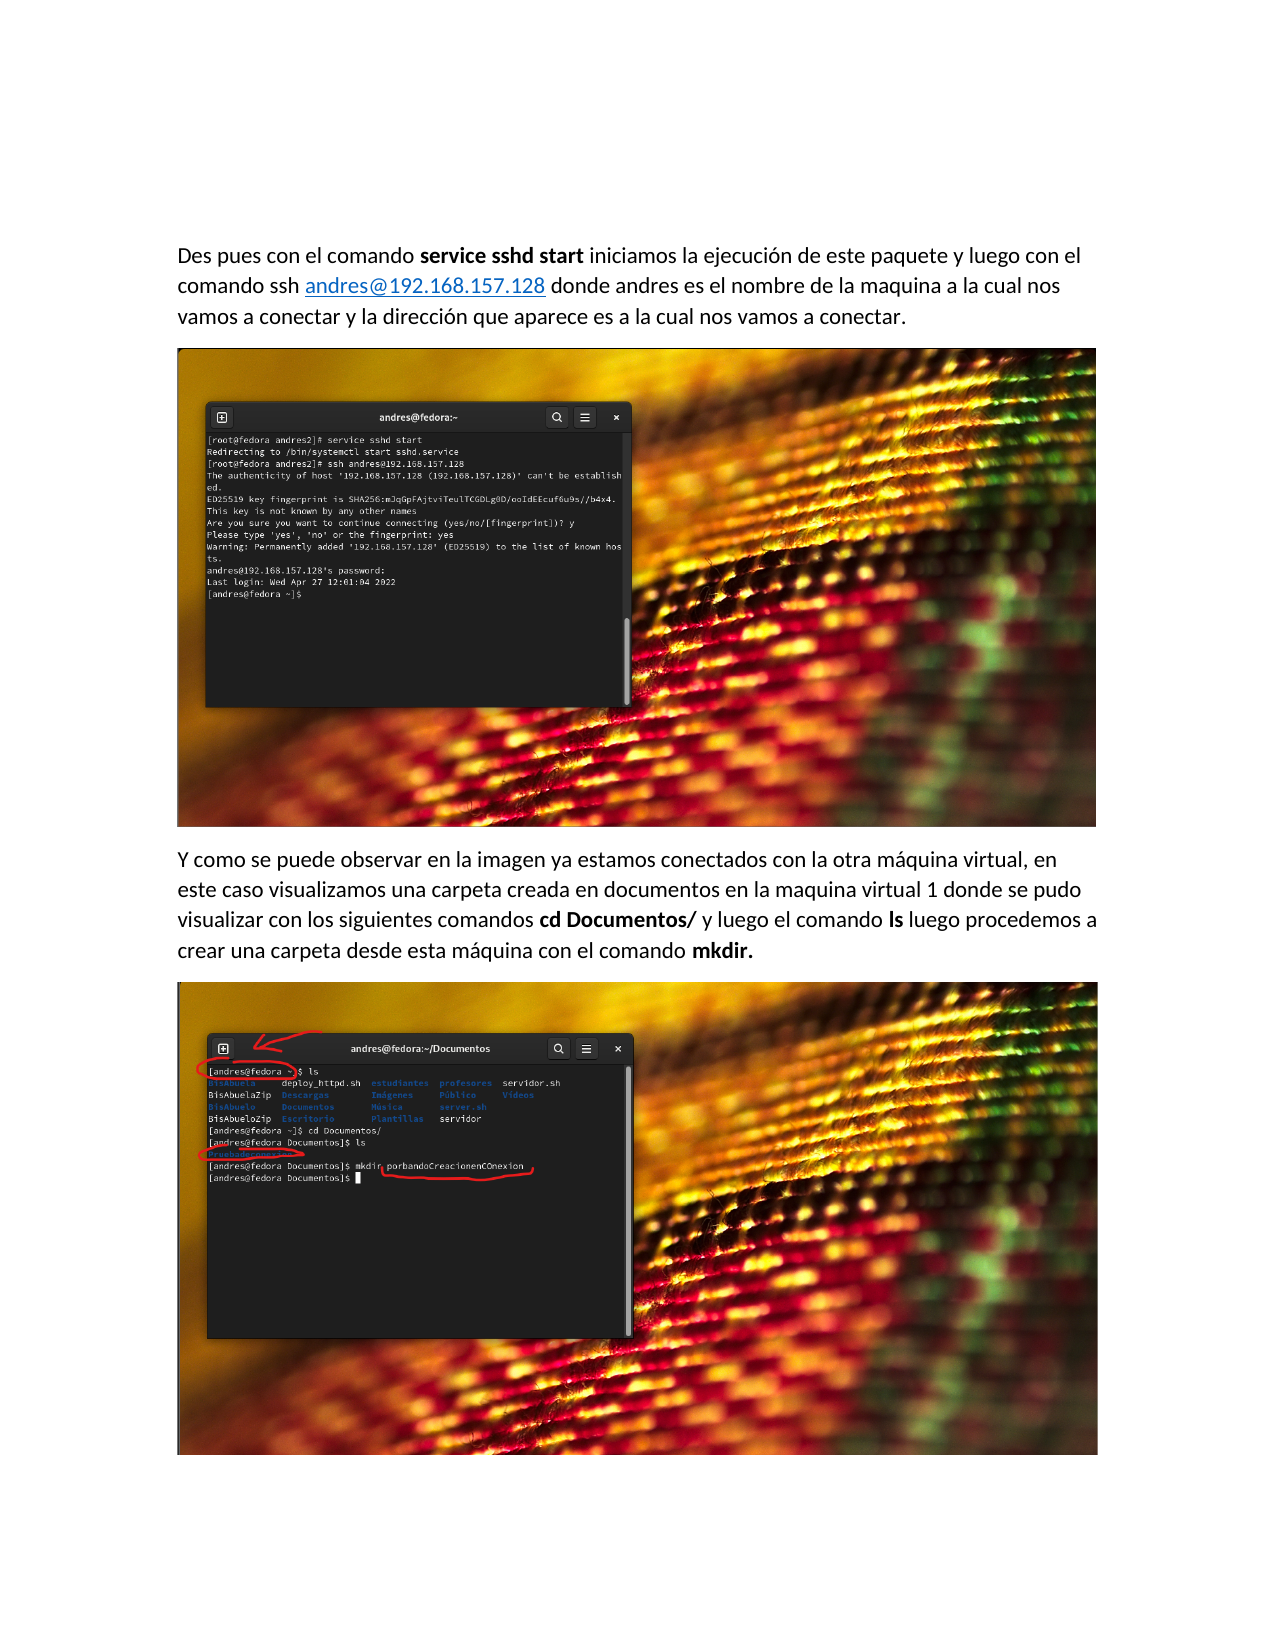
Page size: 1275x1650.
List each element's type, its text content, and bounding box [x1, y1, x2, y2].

text Des pues con el comando service sshd start iniciamos la ejecución de este paquete y luego con el comando ssh andres@192.168.157.128 donde andres es el nombre de la maquina a la cual nos vamos a conectar y la dirección que aparece es a la cual nos vamos a conectar. [177, 241, 1098, 330]
picture [177, 982, 1098, 1455]
picture [177, 348, 1096, 827]
text Y como se puede observar en la imagen ya estamos conectados con la otra máquina virtual, en este caso visualizamos una carpeta creada en documentos en la maquina virtual 1 donde se pudo visualizar con los siguientes comandos cd Documentos/ y luego el comando ls luego procedemos a crear una carpeta desde esta máquina con el comando mkdir. [177, 845, 1098, 964]
